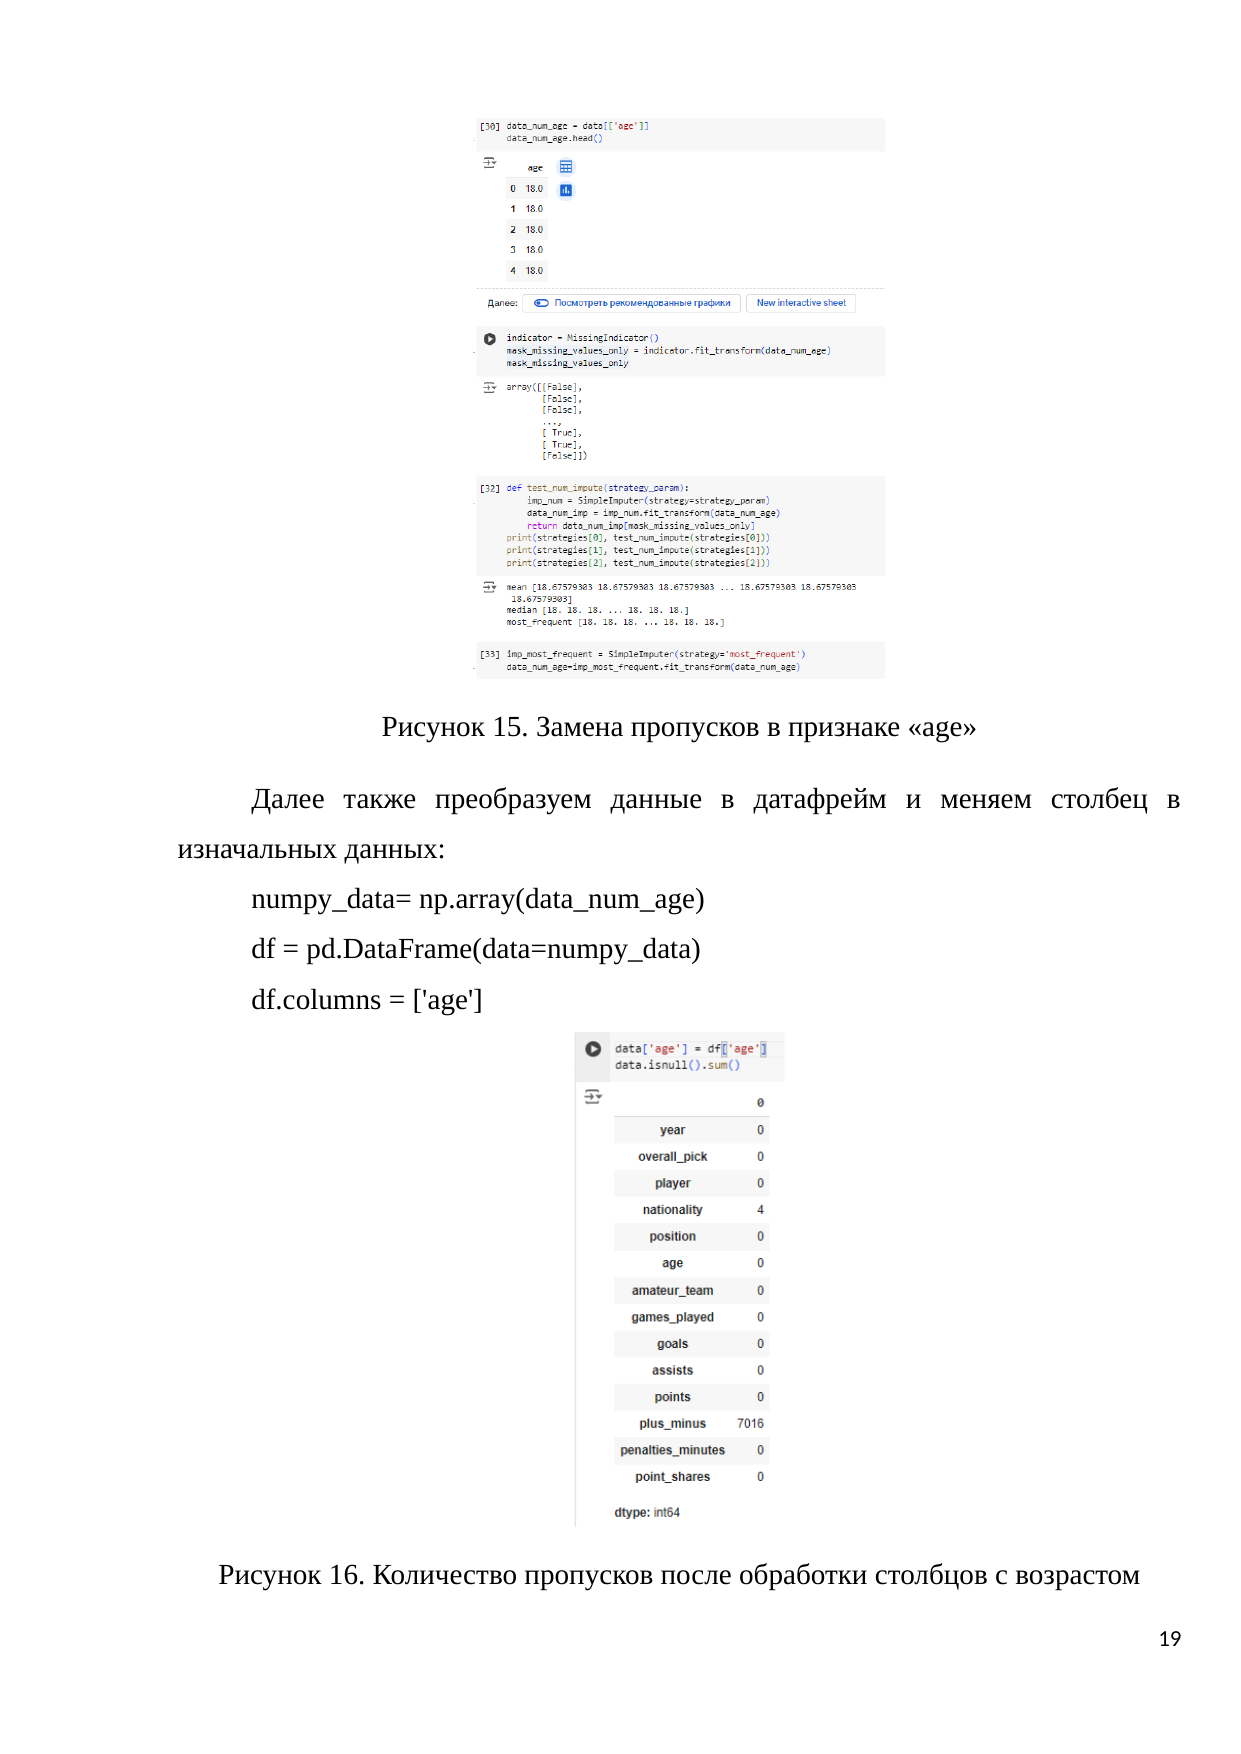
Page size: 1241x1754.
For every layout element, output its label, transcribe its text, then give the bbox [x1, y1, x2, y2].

text df = pd.DataFrame(data=numpy_data) [177, 932, 1181, 965]
text Рисунок 15. Замена пропусков в признаке «age» [177, 709, 1181, 743]
picture [473, 118, 885, 679]
text Рисунок 16. Количество пропусков после обработки столбцов с возрастом [177, 1557, 1181, 1591]
text Далее также преобразуем данные в датафрейм и меняем столбец в изначальных данных: [177, 781, 1181, 864]
picture [573, 1032, 785, 1527]
text numpy_data= np.array(data_num_age) [177, 881, 1181, 915]
text df.columns = ['age'] [177, 982, 1181, 1016]
